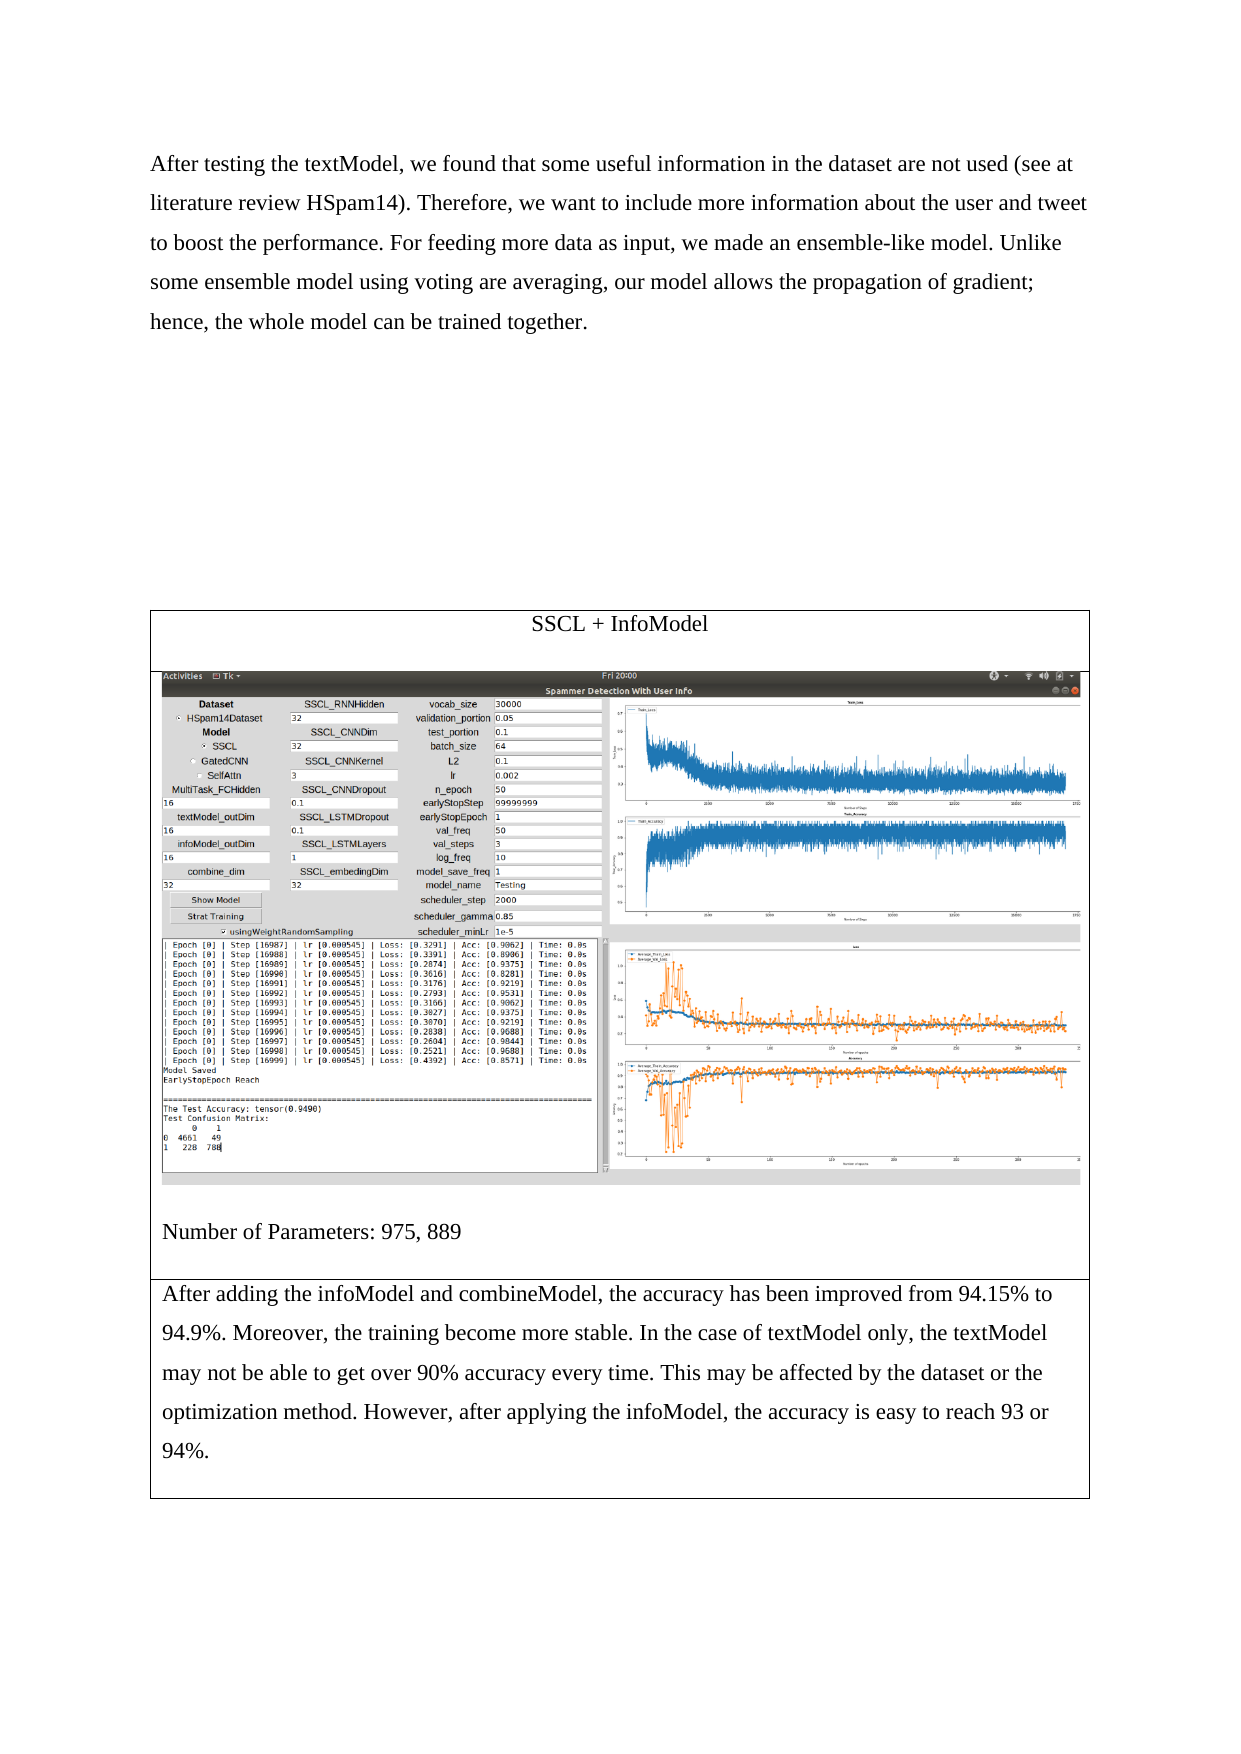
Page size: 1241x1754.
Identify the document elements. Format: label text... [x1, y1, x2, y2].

table_header SSCL + InfoModel [151, 611, 1089, 671]
picture [161, 671, 1081, 1185]
table_cell Number of Parameters: 975, 889 [151, 672, 1089, 1278]
table_cell After adding the infoModel and combineModel, the accuracy has been improved from 94.15% to 94.9%. Moreover, the training become more stable. In the case of textModel only, the textModel may not be able to get over 90% accuracy every time. This may be affected by the dataset or the optimization method. However, after applying the infoModel, the accuracy is easy to reach 93 or 94%. [151, 1280, 1089, 1498]
text After testing the textModel, we found that some useful information in the dataset are not used (see at literature review HSpam14). Therefore, we want to include more information about the user and tweet to boost the performance. For feeding more data as input, we made an ensemble-like model. Unlike some ensemble model using voting are averaging, our model allows the propagation of gradient; hence, the whole model can be trained together. [150, 150, 1090, 334]
